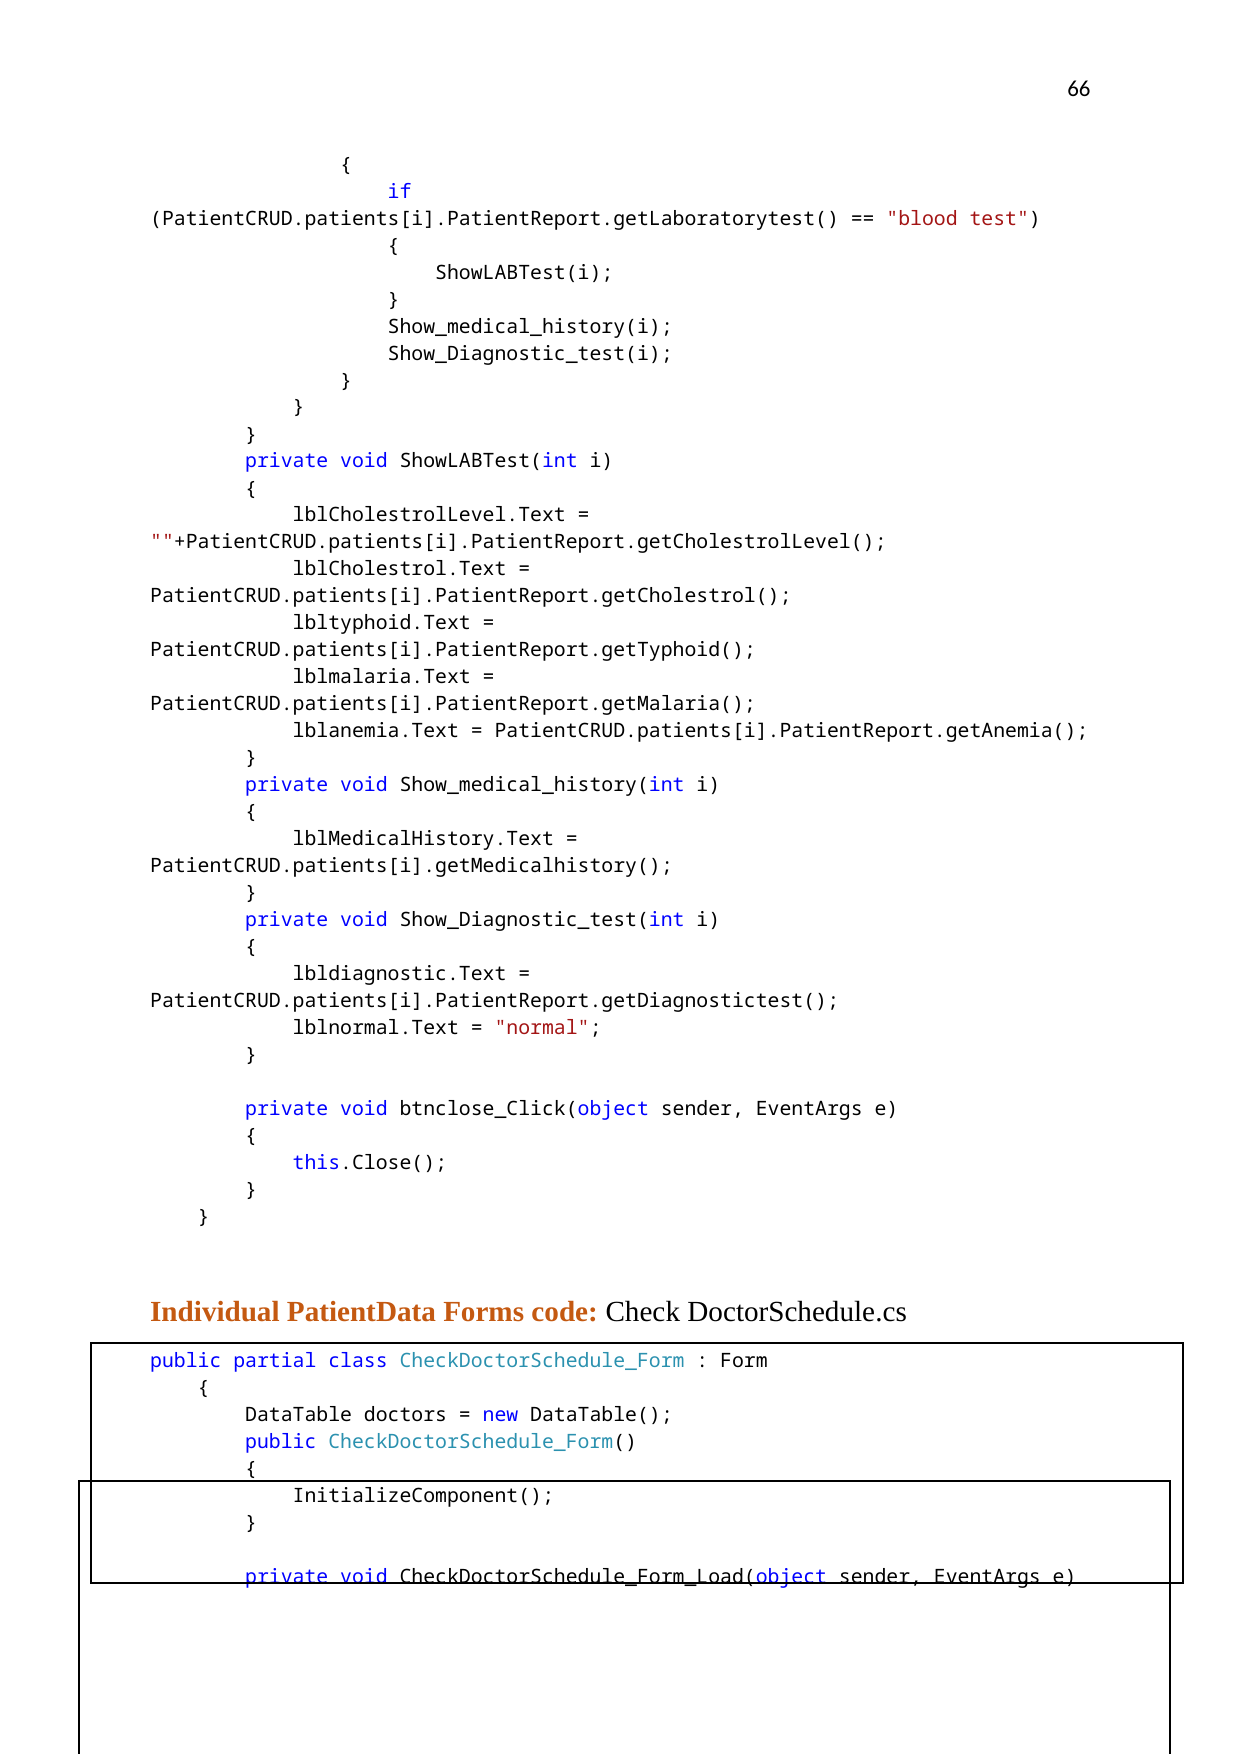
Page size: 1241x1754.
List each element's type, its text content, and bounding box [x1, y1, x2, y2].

text private void btnclose_Click(object sender, EventArgs e) [150, 1094, 1090, 1121]
text } [150, 1040, 1090, 1067]
text private void Show_medical_history(int i) [150, 771, 1090, 797]
text if (PatientCRUD.patients[i].PatientReport.getLaboratorytest() == "blood test") [150, 177, 1090, 231]
text { [150, 1454, 1090, 1480]
text public CheckDoctorSchedule_Form() [150, 1427, 1090, 1454]
text private void Show_Diagnostic_test(int i) [150, 905, 1090, 932]
text } [150, 1175, 1090, 1202]
text lblanemia.Text = PatientCRUD.patients[i].PatientReport.getAnemia(); [150, 717, 1090, 743]
text lbltyphoid.Text = PatientCRUD.patients[i].PatientReport.getTyphoid(); [150, 609, 1090, 663]
text Show_medical_history(i); [150, 312, 1090, 339]
text { [150, 474, 1090, 501]
text this.Close(); [150, 1148, 1090, 1175]
text Show_Diagnostic_test(i); [150, 339, 1090, 366]
text { [150, 932, 1090, 959]
text { [150, 1121, 1090, 1148]
text private void ShowLABTest(int i) [150, 447, 1090, 474]
text } [150, 1202, 1090, 1229]
text } [150, 1508, 1090, 1535]
text lblmalaria.Text = PatientCRUD.patients[i].PatientReport.getMalaria(); [150, 663, 1090, 717]
text lblCholestrolLevel.Text = ""+PatientCRUD.patients[i].PatientReport.getCholestrolLevel(); [150, 501, 1090, 555]
text InitializeComponent(); [150, 1482, 1090, 1508]
text { [150, 1373, 1090, 1400]
text { [150, 797, 1090, 824]
text } [150, 366, 1090, 393]
text DataTable doctors = new DataTable(); [150, 1400, 1090, 1427]
text } [150, 743, 1090, 771]
text Individual PatientData Forms code: Check DoctorSchedule.cs [150, 1294, 1090, 1327]
text } [150, 420, 1090, 447]
text ShowLABTest(i); [150, 258, 1090, 285]
text private void CheckDoctorSchedule_Form_Load(object sender, EventArgs e) [150, 1562, 1090, 1582]
text lblMedicalHistory.Text = PatientCRUD.patients[i].getMedicalhistory(); [150, 824, 1090, 878]
text public partial class CheckDoctorSchedule_Form : Form [150, 1346, 1090, 1373]
text } [150, 878, 1090, 905]
text } [150, 285, 1090, 312]
text lbldiagnostic.Text = PatientCRUD.patients[i].PatientReport.getDiagnostictest(); [150, 959, 1090, 1013]
text } [150, 393, 1090, 420]
text { [150, 231, 1090, 258]
text lblnormal.Text = "normal"; [150, 1013, 1090, 1040]
text { [150, 150, 1090, 177]
text lblCholestrol.Text = PatientCRUD.patients[i].PatientReport.getCholestrol(); [150, 555, 1090, 609]
